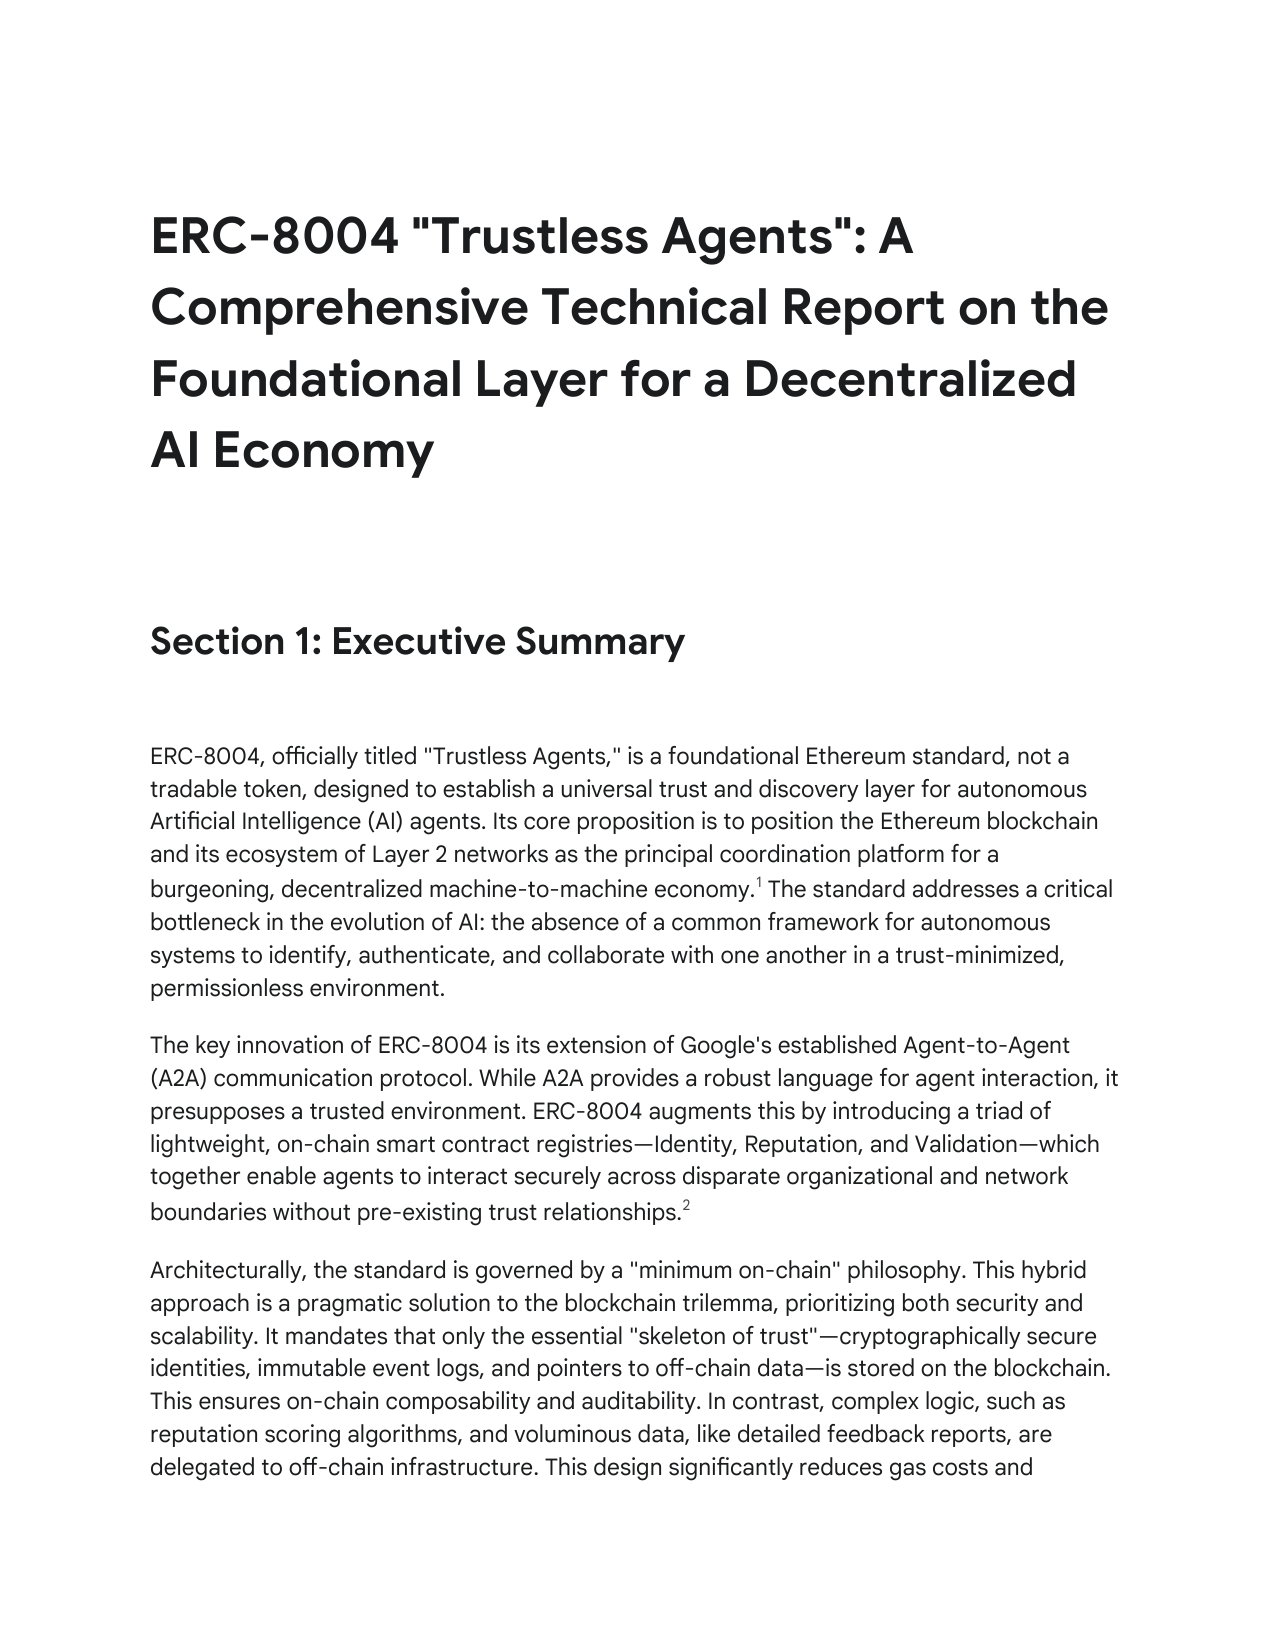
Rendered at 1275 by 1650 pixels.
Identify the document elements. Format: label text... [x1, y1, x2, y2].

text ERC-8004, officially titled "Trustless Agents," is a foundational Ethereum standard, not a tradable token, designed to establish a universal trust and discovery layer for autonomous Artificial Intelligence (AI) agents. Its core proposition is to position the Ethereum blockchain and its ecosystem of Layer 2 networks as the principal coordination platform for a burgeoning, decentralized machine-to-machine economy.1 The standard addresses a critical bottleneck in the evolution of AI: the absence of a common framework for autonomous systems to identify, authenticate, and collaborate with one another in a trust-minimized, permissionless environment. [150, 742, 1125, 1003]
subtitle ERC-8004 "Trustless Agents": A Comprehensive Technical Report on the Foundational Layer for a Decentralized AI Economy [150, 205, 1125, 482]
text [150, 1256, 1125, 1481]
subtitle Section 1: Executive Summary [150, 618, 1125, 665]
text The key innovation of ERC-8004 is its extension of Google's established Agent-to-Agent (A2A) communication protocol. While A2A provides a robust language for agent interaction, it presupposes a trusted environment. ERC-8004 augments this by introducing a triad of lightweight, on-chain smart contract registries—Identity, Reputation, and Validation—which together enable agents to interact securely across disparate organizational and network boundaries without pre-existing trust relationships.2 [150, 1032, 1125, 1227]
